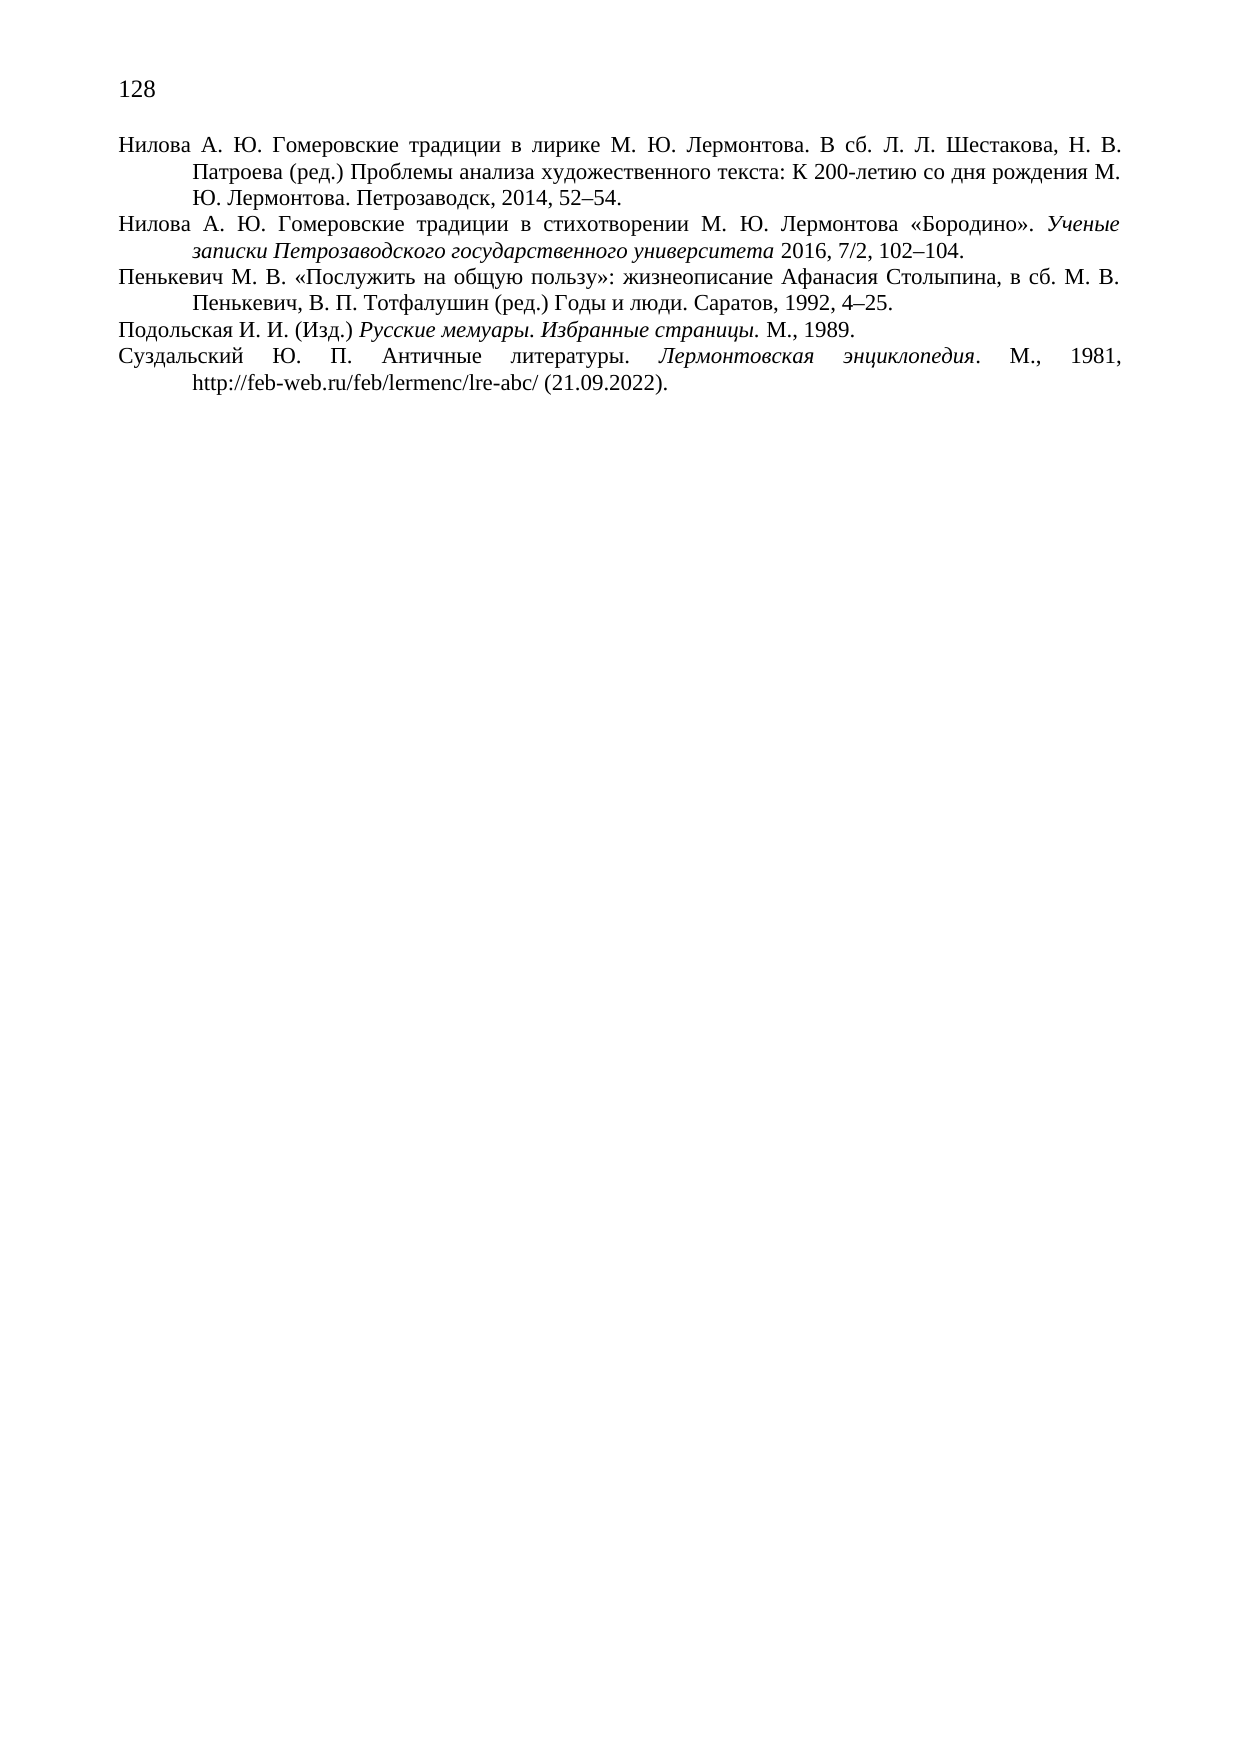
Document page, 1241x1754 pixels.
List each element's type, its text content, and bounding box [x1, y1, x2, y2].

text Подольская И. И. (Изд.) Русские мемуары. Избранные страницы. М., 1989. [118, 316, 1122, 342]
text Пенькевич М. В. «Послужить на общую пользу»: жизнеописание Афанасия Столыпина, в сб. М. В. Пенькевич, В. П. Тотфалушин (ред.) Годы и люди. Саратов, 1992, 4–25. [118, 263, 1122, 316]
text Суздальский Ю. П. Античные литературы. Лермонтовская энциклопедия. М., 1981, http://feb-web.ru/feb/lermenc/lre-abc/ (21.09.2022). [118, 342, 1122, 395]
text Нилова А. Ю. Гомеровские традиции в лирике М. Ю. Лермонтова. В сб. Л. Л. Шестакова, Н. В. Патроева (ред.) Проблемы анализа художественного текста: К 200-летию со дня рождения М. Ю. Лермонтова. Петрозаводск, 2014, 52–54. [118, 131, 1122, 210]
text Нилова А. Ю. Гомеровские традиции в стихотворении М. Ю. Лермонтова «Бородино». Ученые записки Петрозаводского государственного университета 2016, 7/2, 102–104. [118, 210, 1122, 263]
